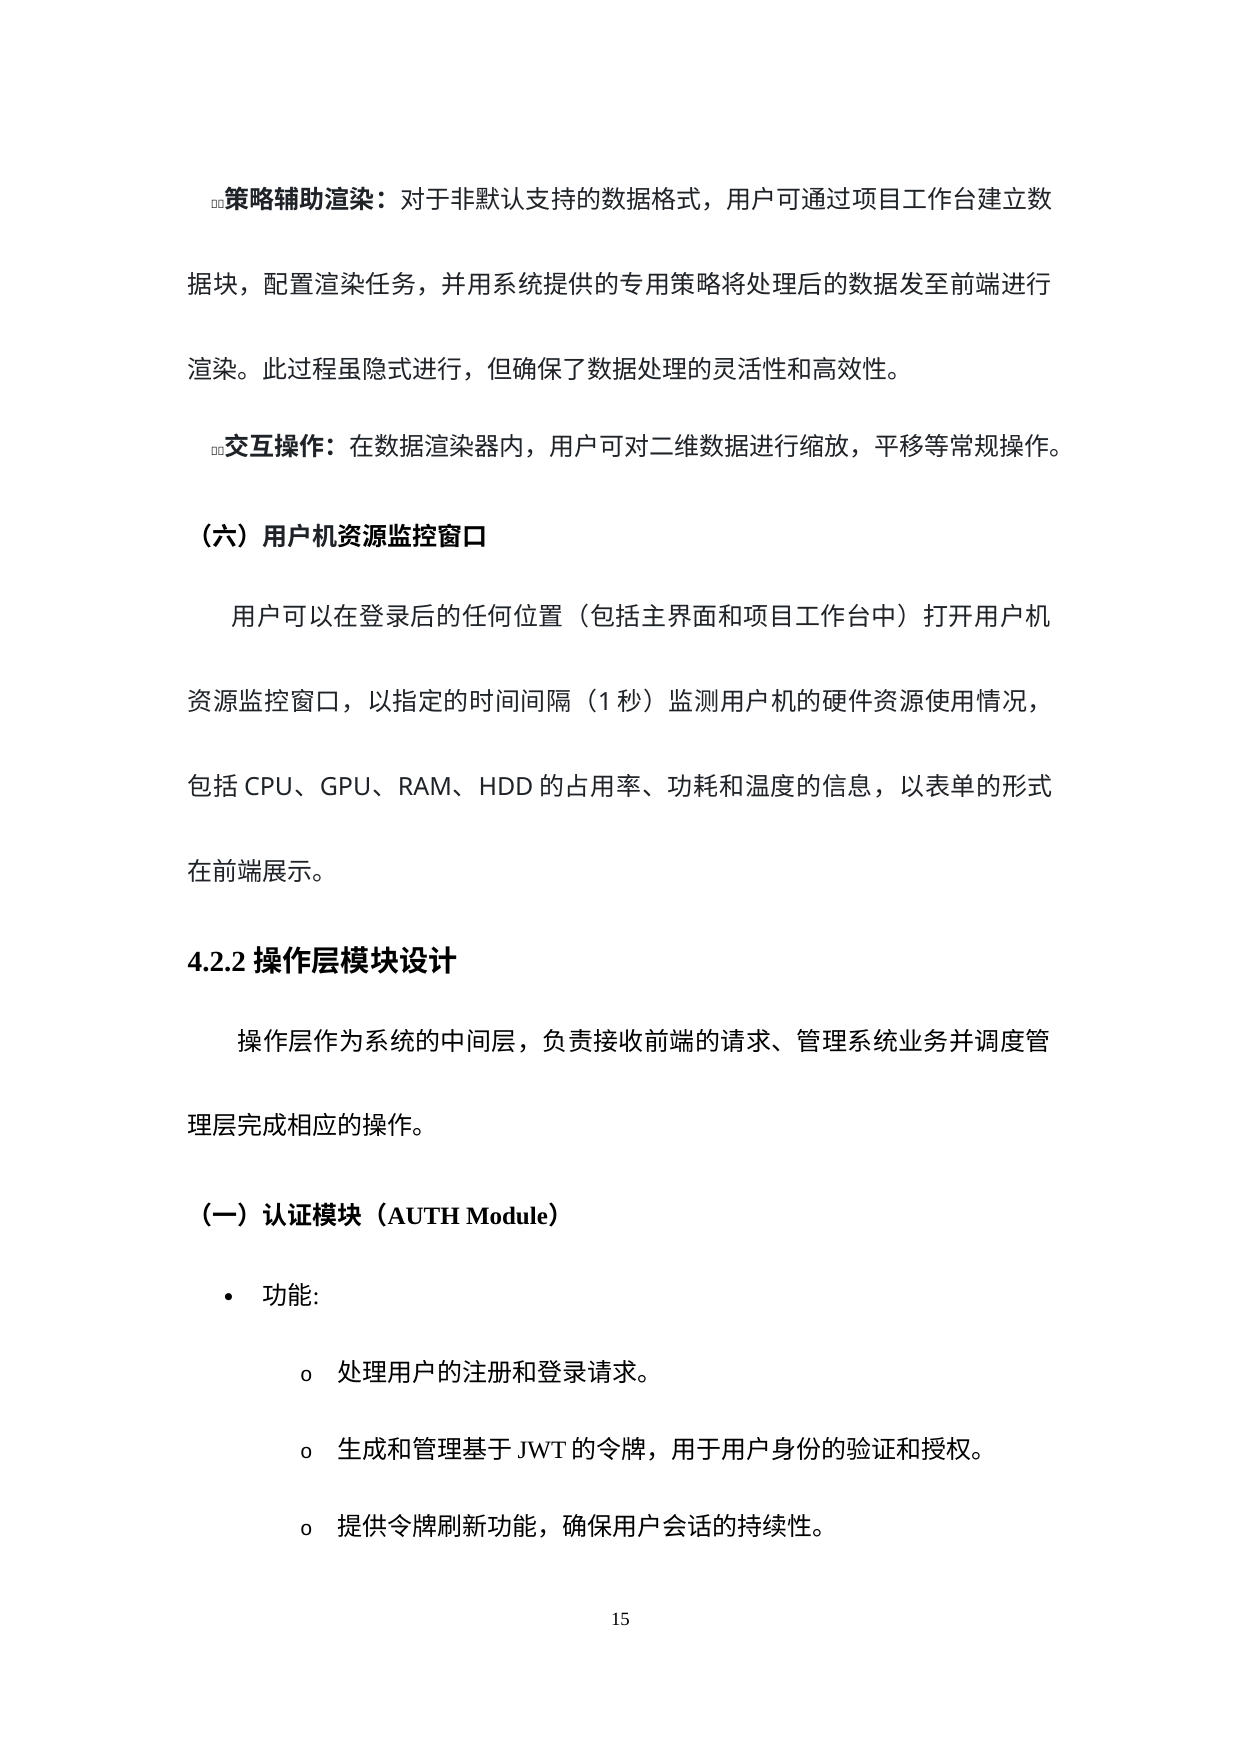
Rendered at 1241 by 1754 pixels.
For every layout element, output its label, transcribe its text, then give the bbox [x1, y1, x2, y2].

text 用户可以在登录后的任何位置（包括主界面和项目工作台中）打开用户机资源监控窗口，以指定的时间间隔（1秒）监测用户机的硬件资源使用情况，包括CPU、GPU、RAM、HDD的占用率、功耗和温度的信息，以表单的形式在前端展示。 [187, 581, 1053, 903]
text （六）用户机资源监控窗口 [187, 500, 1053, 568]
list 功能: [225, 1260, 1053, 1328]
list 提供令牌刷新功能，确保用户会话的持续性。 [300, 1491, 1053, 1559]
text 操作层作为系统的中间层，负责接收前端的请求、管理系统业务并调度管理层完成相应的操作。 [187, 1005, 1053, 1158]
text （一）认证模块（AUTH Module） [187, 1179, 1053, 1247]
list 生成和管理基于JWT的令牌，用于用户身份的验证和授权。 [300, 1414, 1053, 1482]
list 处理用户的注册和登录请求。 [300, 1337, 1053, 1405]
subtitle 4.2.2 操作层模块设计 [187, 925, 1053, 993]
text 交互操作：在数据渲染器内，用户可对二维数据进行缩放，平移等常规操作。 [187, 411, 1053, 478]
text 策略辅助渲染：对于非默认支持的数据格式，用户可通过项目工作台建立数据块，配置渲染任务，并用系统提供的专用策略将处理后的数据发至前端进行渲染。此过程虽隐式进行，但确保了数据处理的灵活性和高效性。 [187, 164, 1053, 402]
